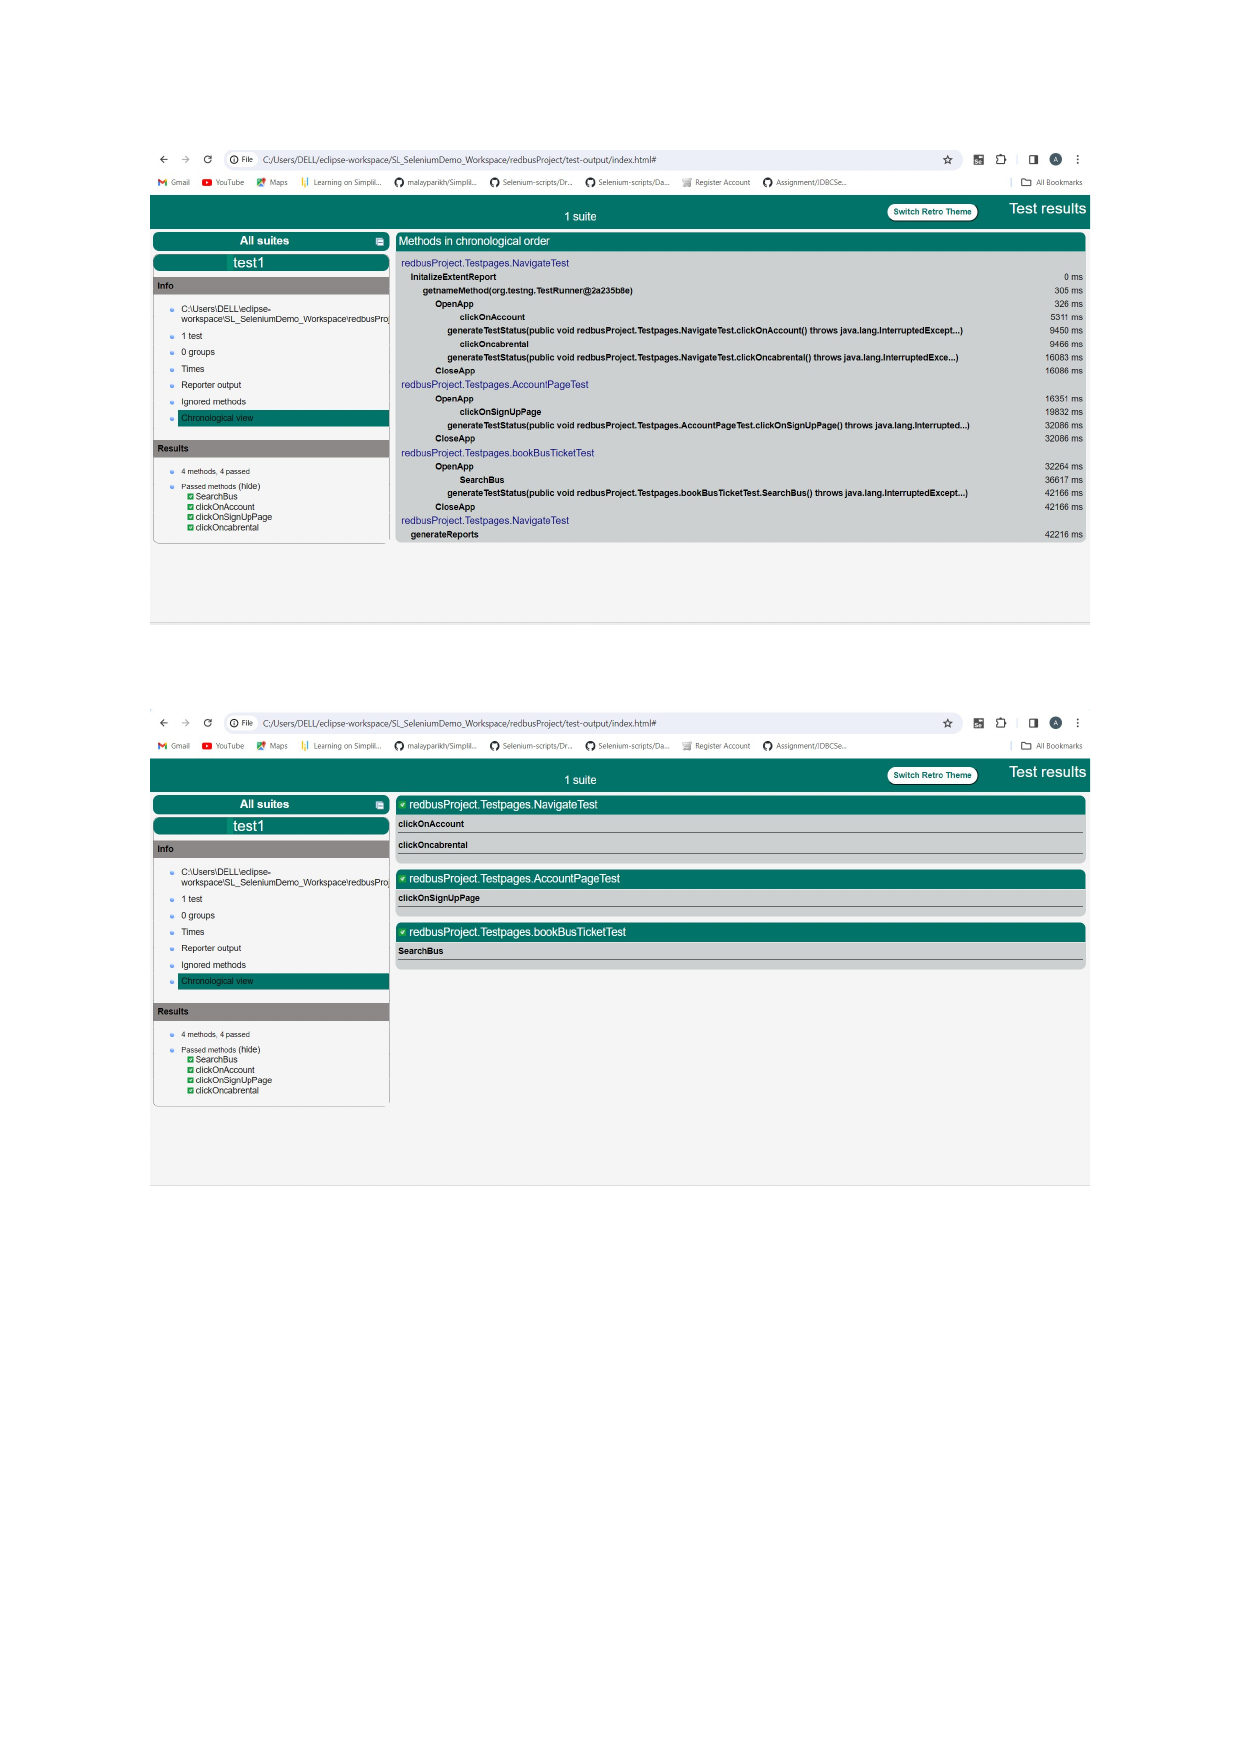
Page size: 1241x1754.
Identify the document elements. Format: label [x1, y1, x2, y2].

picture [150, 709, 1091, 1186]
picture [150, 150, 1091, 625]
